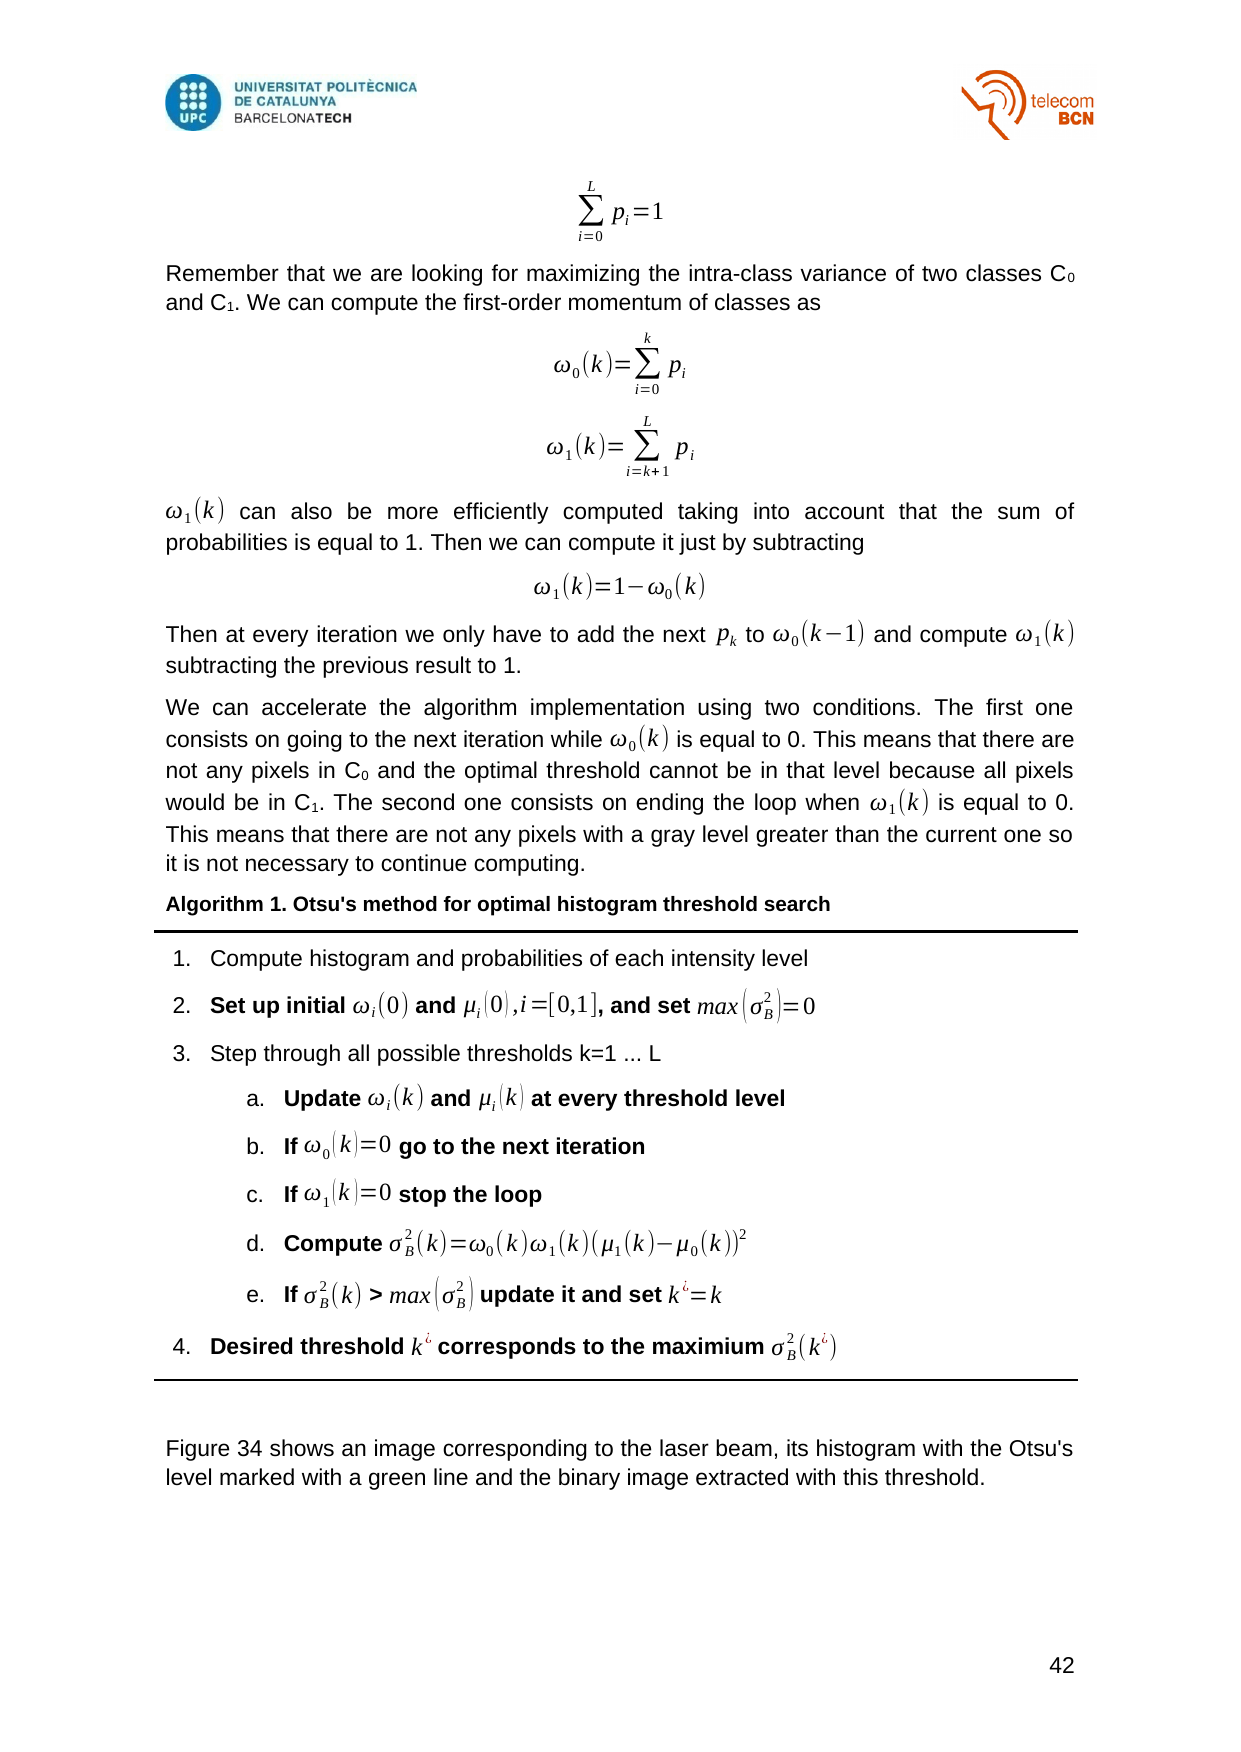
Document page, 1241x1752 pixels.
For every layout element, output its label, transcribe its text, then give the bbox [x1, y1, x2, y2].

text can also be more efficiently computed taking into account that the sum of probabilities is equal to 1. Then we can compute it just by subtracting [165, 495, 1075, 556]
text Figure 34 shows an image corresponding to the laser beam, its histogram with the Otsu's level marked with a green line and the binary image extracted with this threshold. [165, 1435, 1075, 1490]
picture [165, 74, 417, 131]
text We can accelerate the algorithm implementation using two conditions. The first one consists on going to the next iteration while is equal to 0. This means that there are not any pixels in C0 and the optimal threshold cannot be in that level because all pixels would be in C1. The second one consists on ending the loop when is equal to 0. This means that there are not any pixels with a gray level greater than the current one so it is not necessary to continue computing. [165, 694, 1075, 876]
text Remember that we are looking for maximizing the intra-class variance of two classes C0 and C1. We can compute the first-order momentum of classes as [165, 259, 1075, 315]
picture [952, 64, 1097, 140]
text Then at every iteration we only have to add the next to and compute subtracting the previous result to 1. [165, 618, 1075, 679]
table_header Compute histogram and probabilities of each intensity level Set up initial and , and set Step through all possible thresholds k=1 ... L Update and at every threshold level If go to the next iteration If stop the loop Compute If > update it and set Desired threshold corresponds to the maximium [154, 933, 1078, 1379]
